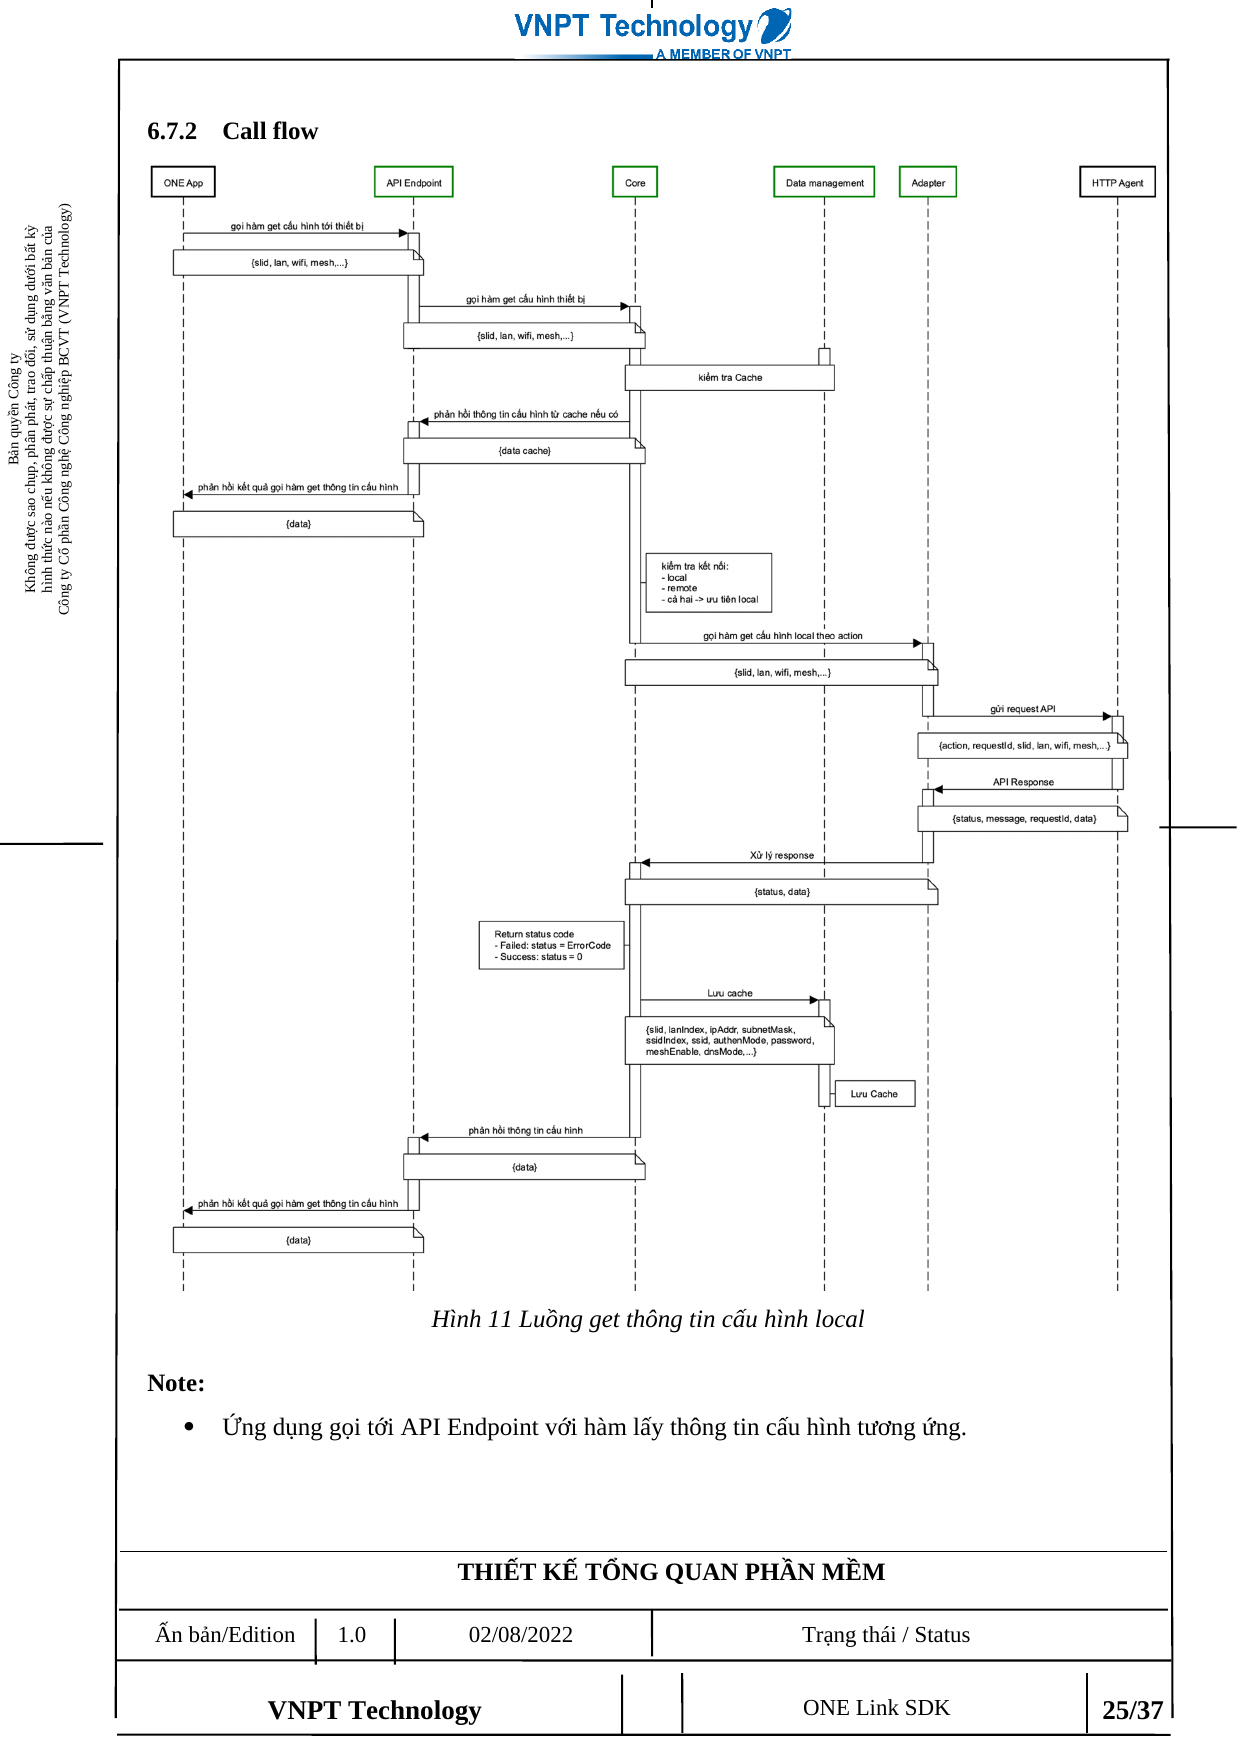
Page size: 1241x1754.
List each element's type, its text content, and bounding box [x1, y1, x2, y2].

picture [514, 8, 792, 59]
text Note: [147, 1368, 1152, 1397]
picture [147, 159, 1160, 1291]
subtitle Call flow [147, 116, 1152, 145]
text Hình 11 Luồng get thông tin cấu hình local [147, 1304, 1152, 1333]
list Ứng dụng gọi tới API Endpoint với hàm lấy thông tin cấu hình tương ứng. [184, 1412, 1152, 1440]
